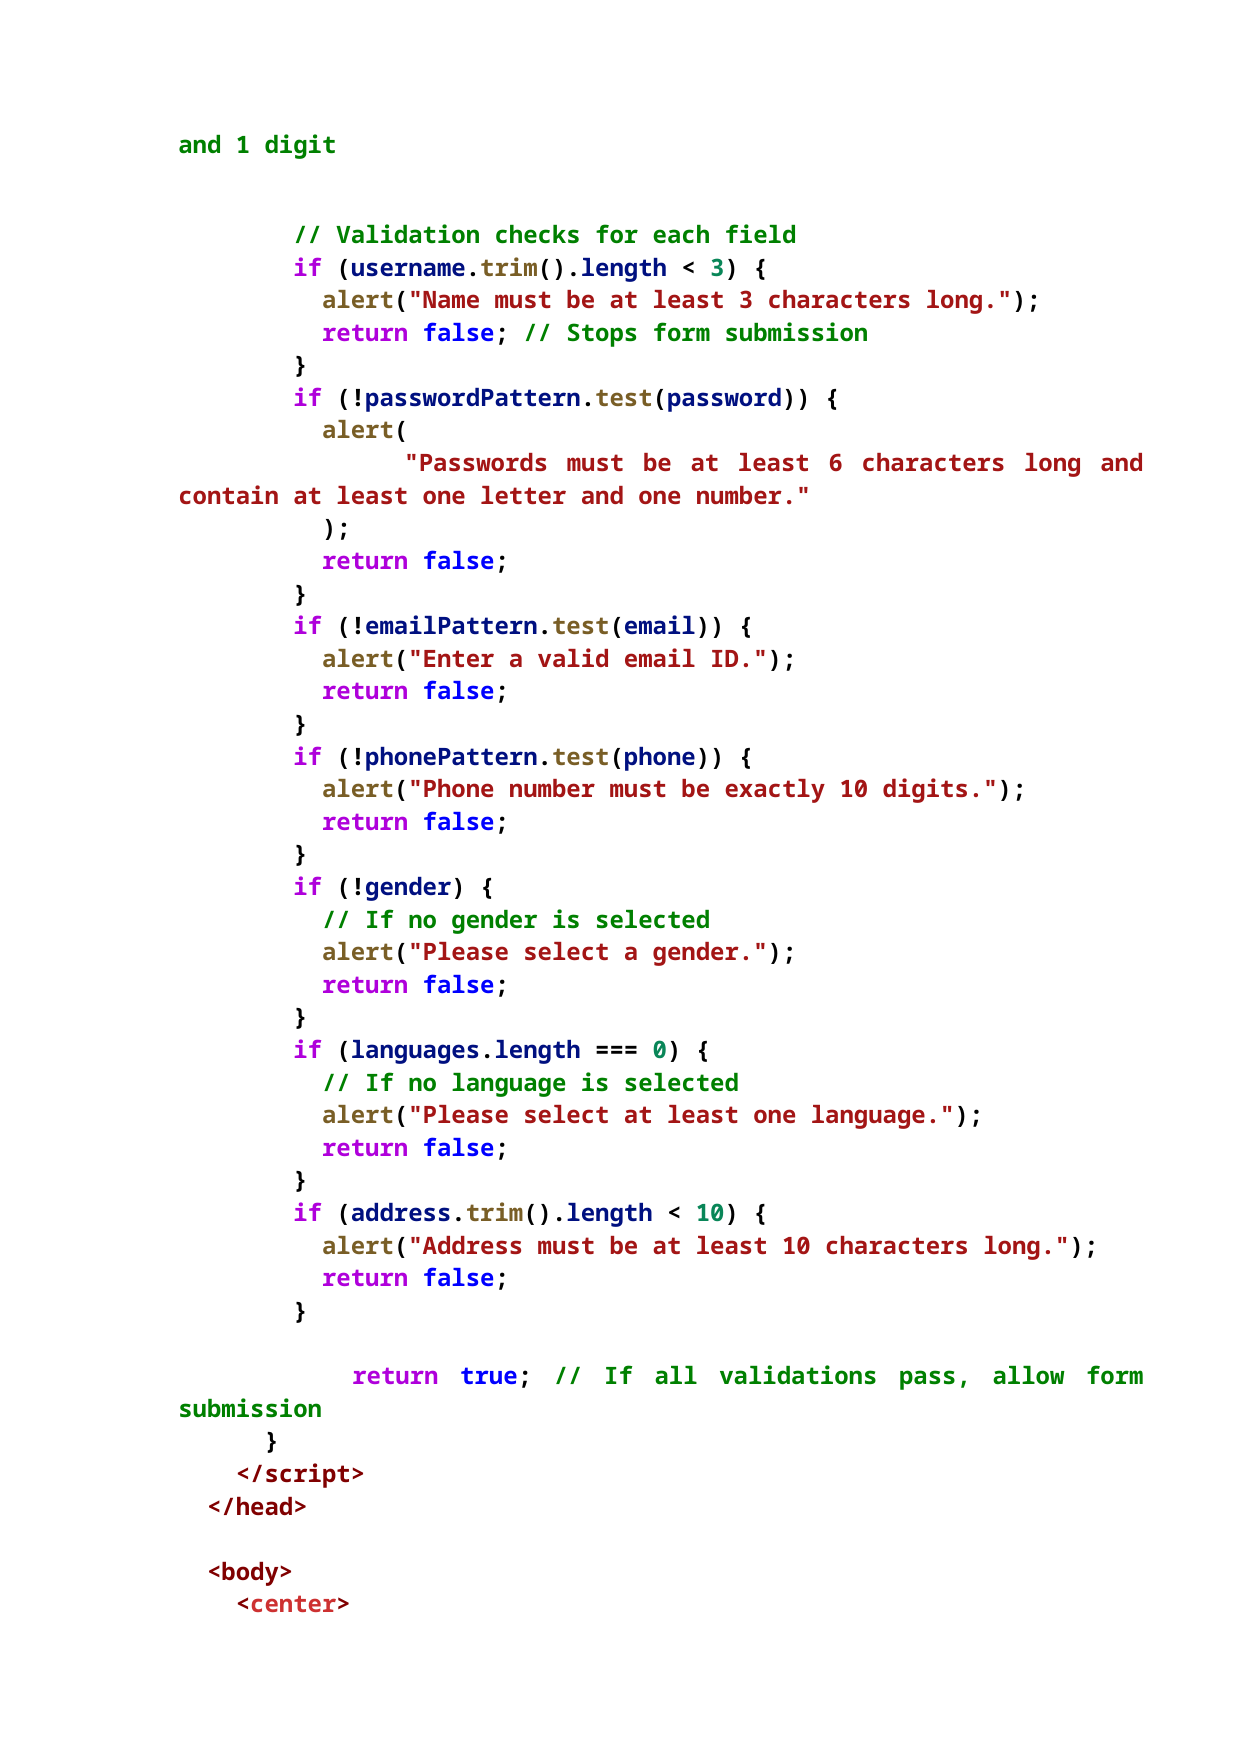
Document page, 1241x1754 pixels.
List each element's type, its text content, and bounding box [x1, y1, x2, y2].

text alert("Address must be at least 10 characters long."); [178, 1228, 1144, 1261]
text alert("Please select at least one language."); [178, 1098, 1144, 1131]
text } [178, 348, 1144, 381]
text return false; [178, 968, 1144, 1000]
text </script> [178, 1457, 1144, 1489]
text alert( [178, 413, 1144, 446]
text alert("Name must be at least 3 characters long."); [178, 283, 1144, 316]
text "Passwords must be at least 6 characters long and contain at least one letter and one number." [178, 446, 1144, 511]
text } [178, 1000, 1144, 1033]
text } [178, 1294, 1144, 1326]
text return false; [178, 1261, 1144, 1294]
text } [178, 1163, 1144, 1196]
text alert("Phone number must be exactly 10 digits."); [178, 772, 1144, 804]
text if (!phonePattern.test(phone)) { [178, 739, 1144, 772]
text return false; [178, 1131, 1144, 1163]
text if (username.trim().length < 3) { [178, 250, 1144, 283]
text // Validation checks for each field [178, 218, 1144, 250]
text return false; [178, 804, 1144, 837]
text return false; // Stops form submission [178, 316, 1144, 348]
text if (address.trim().length < 10) { [178, 1196, 1144, 1228]
text return false; [178, 674, 1144, 707]
text </head> [178, 1489, 1144, 1522]
text alert("Enter a valid email ID."); [178, 642, 1144, 674]
text return false; [178, 544, 1144, 576]
text return true; // If all validations pass, allow form submission [178, 1359, 1144, 1424]
text ); [178, 511, 1144, 544]
text } [178, 707, 1144, 739]
text // If no language is selected [178, 1065, 1144, 1098]
text if (!emailPattern.test(email)) { [178, 609, 1144, 642]
text if (!gender) { [178, 870, 1144, 902]
text // If no gender is selected [178, 902, 1144, 935]
text } [178, 837, 1144, 870]
text } [178, 576, 1144, 609]
text if (languages.length === 0) { [178, 1033, 1144, 1065]
text if (!passwordPattern.test(password)) { [178, 381, 1144, 413]
text } [178, 1424, 1144, 1457]
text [178, 127, 1144, 160]
text <body> [178, 1554, 1144, 1587]
text alert("Please select a gender."); [178, 935, 1144, 968]
text <center> [178, 1587, 1144, 1620]
